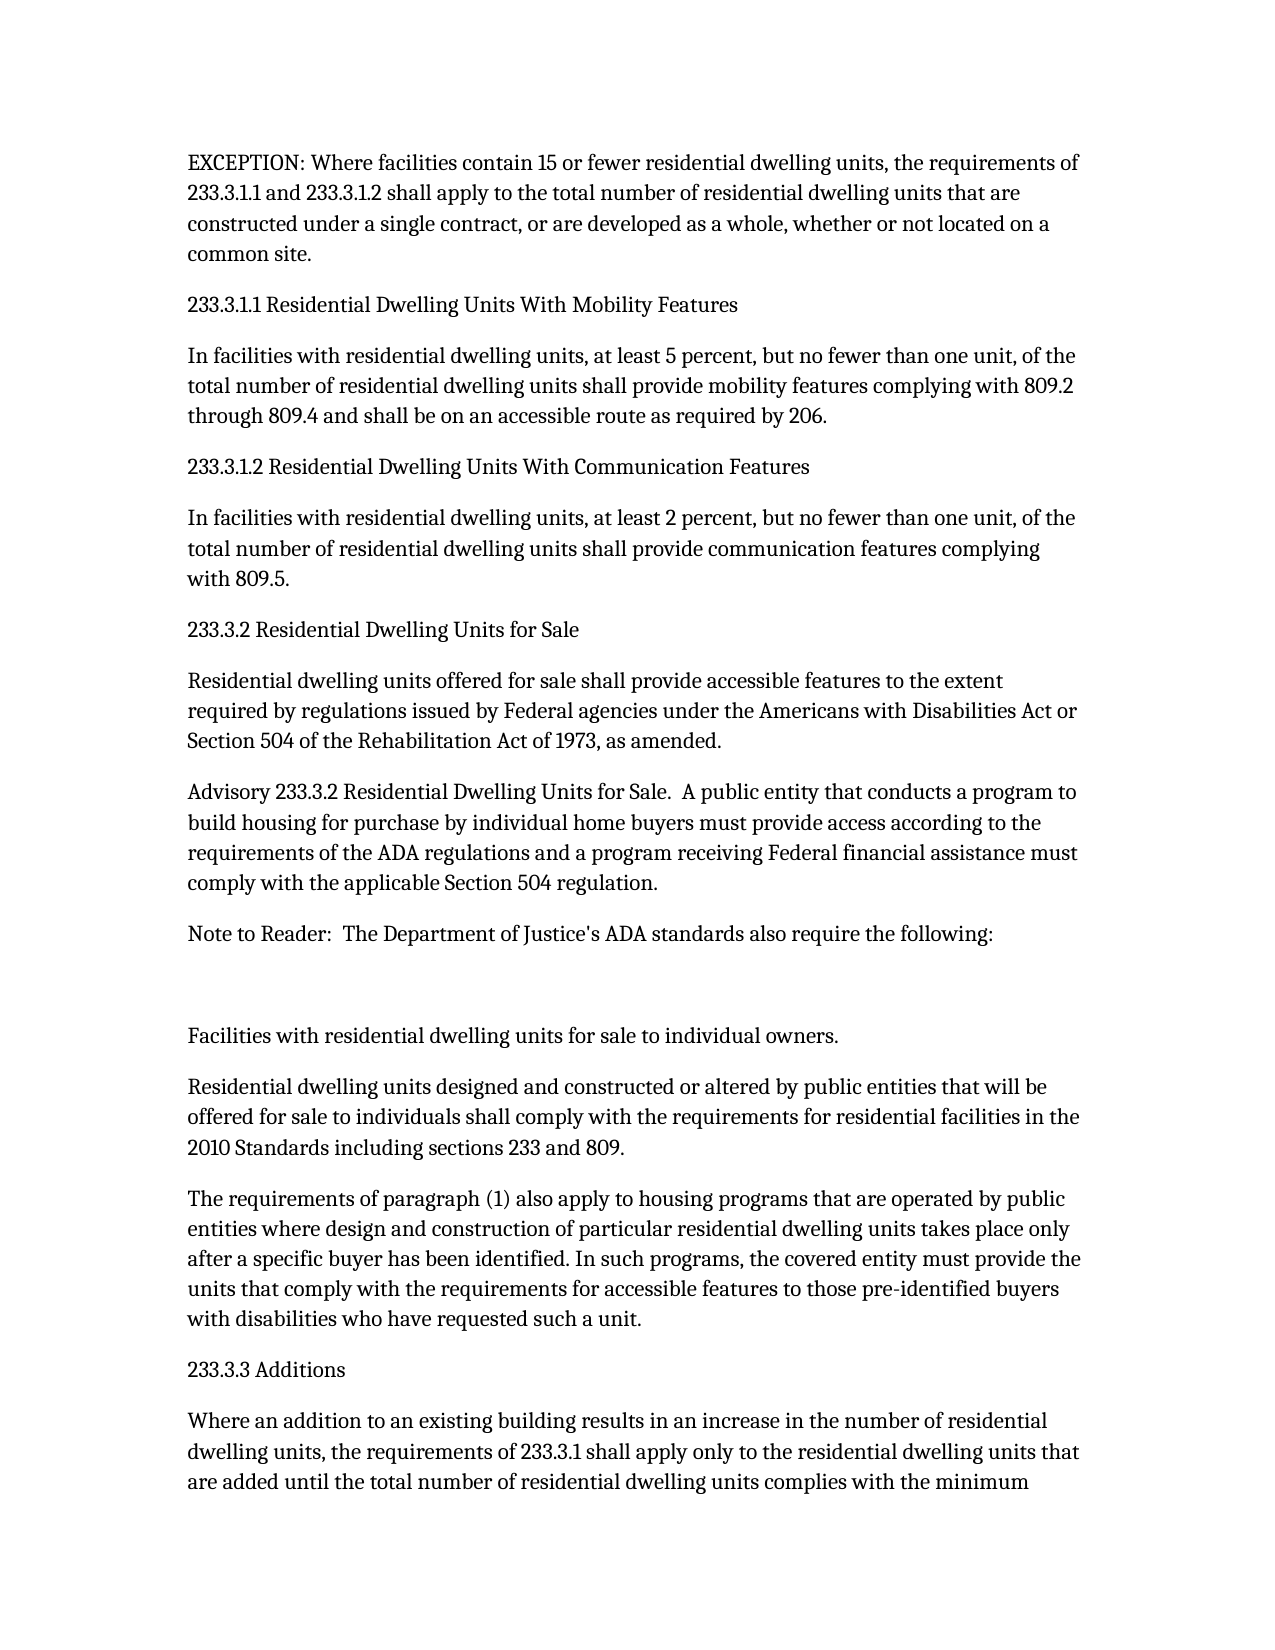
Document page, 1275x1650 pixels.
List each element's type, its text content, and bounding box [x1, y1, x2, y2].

text The requirements of paragraph (1) also apply to housing programs that are operated by public entities where design and construction of particular residential dwelling units takes place only after a specific buyer has been identified. In such programs, the covered entity must provide the units that comply with the requirements for accessible features to those pre-identified buyers with disabilities who have requested such a unit. [187, 1185, 1087, 1333]
text 233.3.2 Residential Dwelling Units for Sale [187, 617, 1087, 643]
text 233.3.3 Additions [187, 1357, 1087, 1384]
text 233.3.1.2 Residential Dwelling Units With Communication Features [187, 454, 1087, 481]
text Note to Reader: The Department of Justice's ADA standards also require the following: [187, 921, 1087, 947]
text EXCEPTION: Where facilities contain 15 or fewer residential dwelling units, the requirements of 233.3.1.1 and 233.3.1.2 shall apply to the total number of residential dwelling units that are constructed under a single contract, or are developed as a whole, whether or not located on a common site. [187, 150, 1087, 267]
text Advisory 233.3.2 Residential Dwelling Units for Sale. A public entity that conducts a program to build housing for purchase by individual home buyers must provide access according to the requirements of the ADA regulations and a program receiving Federal financial assistance must comply with the applicable Section 504 regulation. [187, 779, 1087, 896]
text Facilities with residential dwelling units for sale to individual owners. [187, 1023, 1087, 1049]
text Residential dwelling units offered for sale shall provide accessible features to the extent required by regulations issued by Federal agencies under the Americans with Disabilities Act or Section 504 of the Rehabilitation Act of 1973, as amended. [187, 668, 1087, 754]
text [187, 1408, 1087, 1495]
text In facilities with residential dwelling units, at least 2 percent, but no fewer than one unit, of the total number of residential dwelling units shall provide communication features complying with 809.5. [187, 505, 1087, 592]
text In facilities with residential dwelling units, at least 5 percent, but no fewer than one unit, of the total number of residential dwelling units shall provide mobility features complying with 809.2 through 809.4 and shall be on an accessible route as required by 206. [187, 343, 1087, 429]
text 233.3.1.1 Residential Dwelling Units With Mobility Features [187, 292, 1087, 318]
text Residential dwelling units designed and constructed or altered by public entities that will be offered for sale to individuals shall comply with the requirements for residential facilities in the 2010 Standards including sections 233 and 809. [187, 1074, 1087, 1161]
